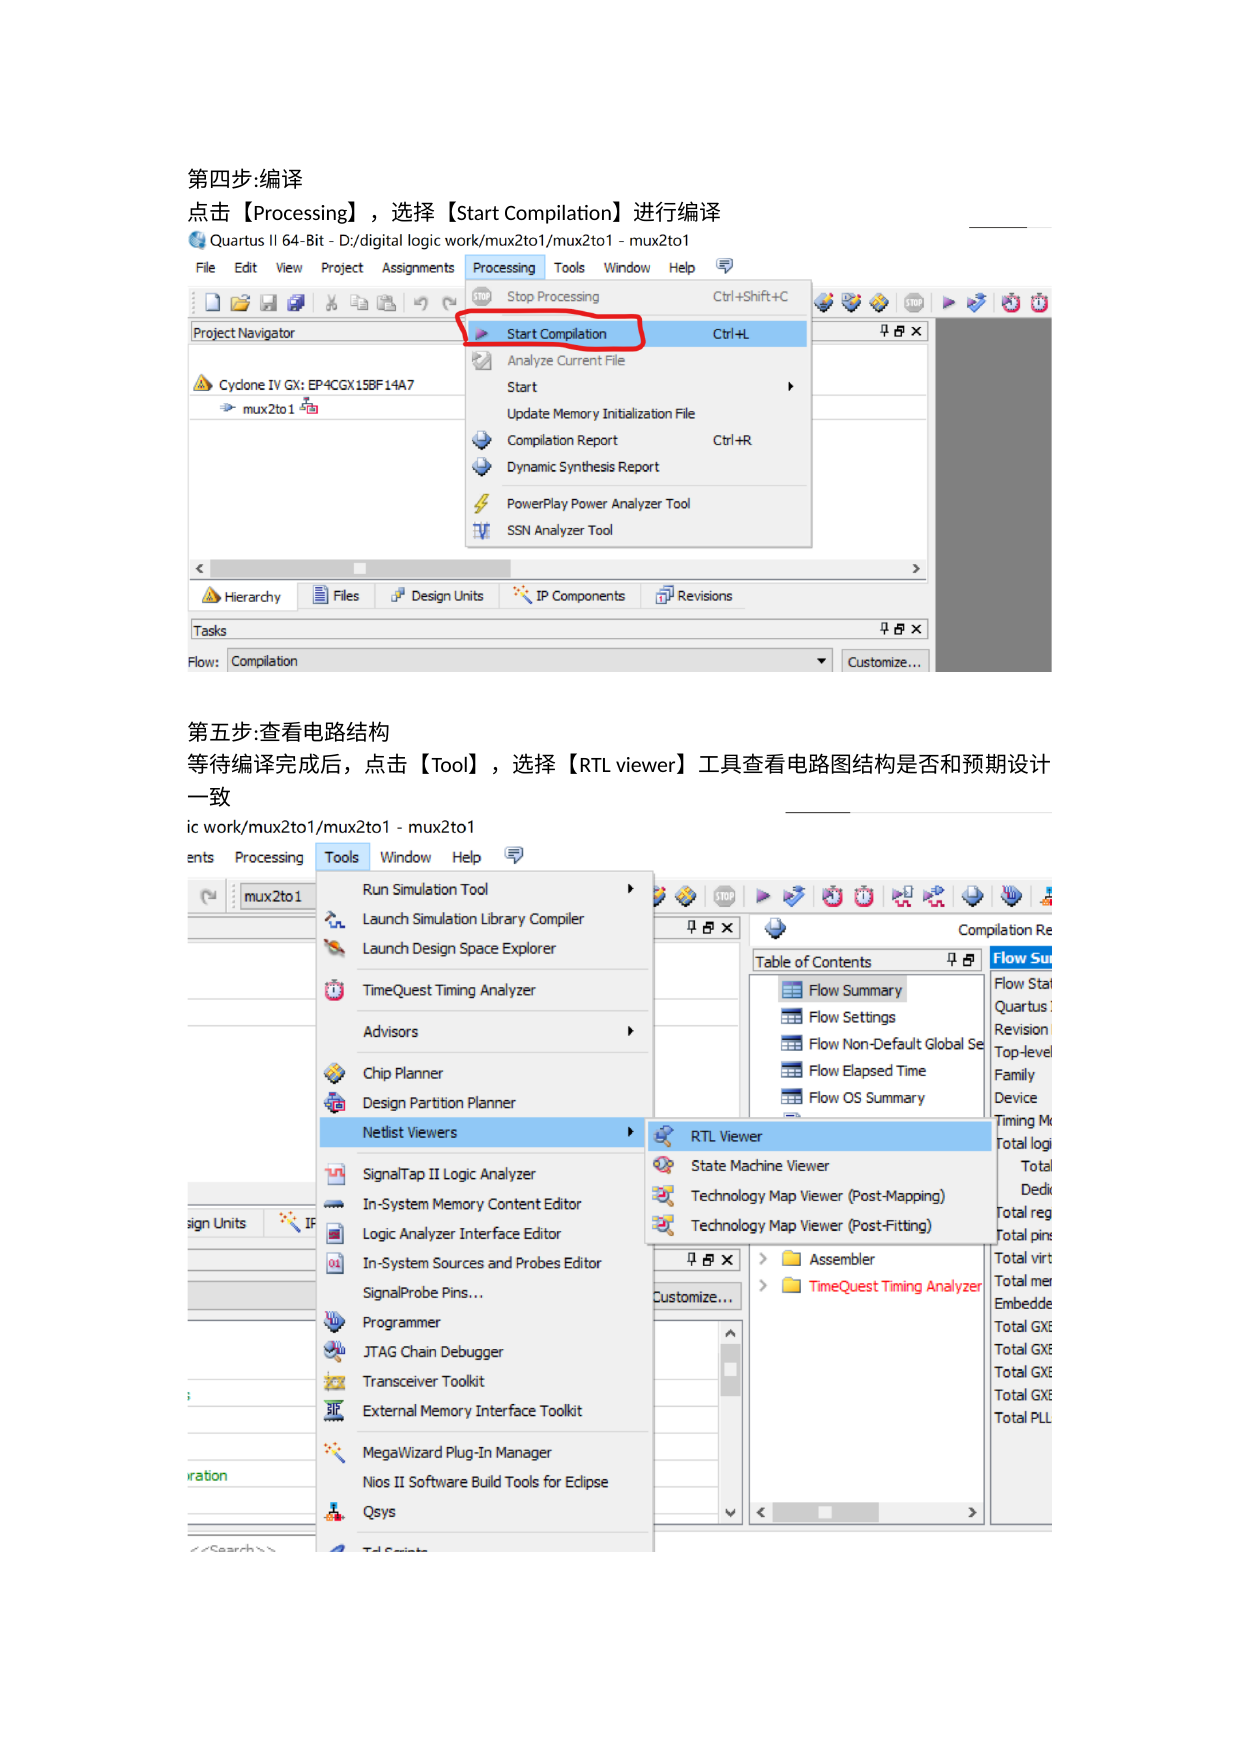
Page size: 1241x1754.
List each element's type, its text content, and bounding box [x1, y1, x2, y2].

text 第五步:查看电路结构 [187, 714, 1053, 747]
text 等待编译完成后，点击【Tool】，选择【RTL viewer】工具查看电路图结构是否和预期设计一致 [187, 747, 1053, 812]
list 点击【Processing】，选择【Start Compilation】进行编译 [187, 194, 1053, 227]
picture [187, 812, 1052, 1552]
picture [187, 227, 1052, 672]
text 第四步:编译 [187, 162, 1053, 194]
